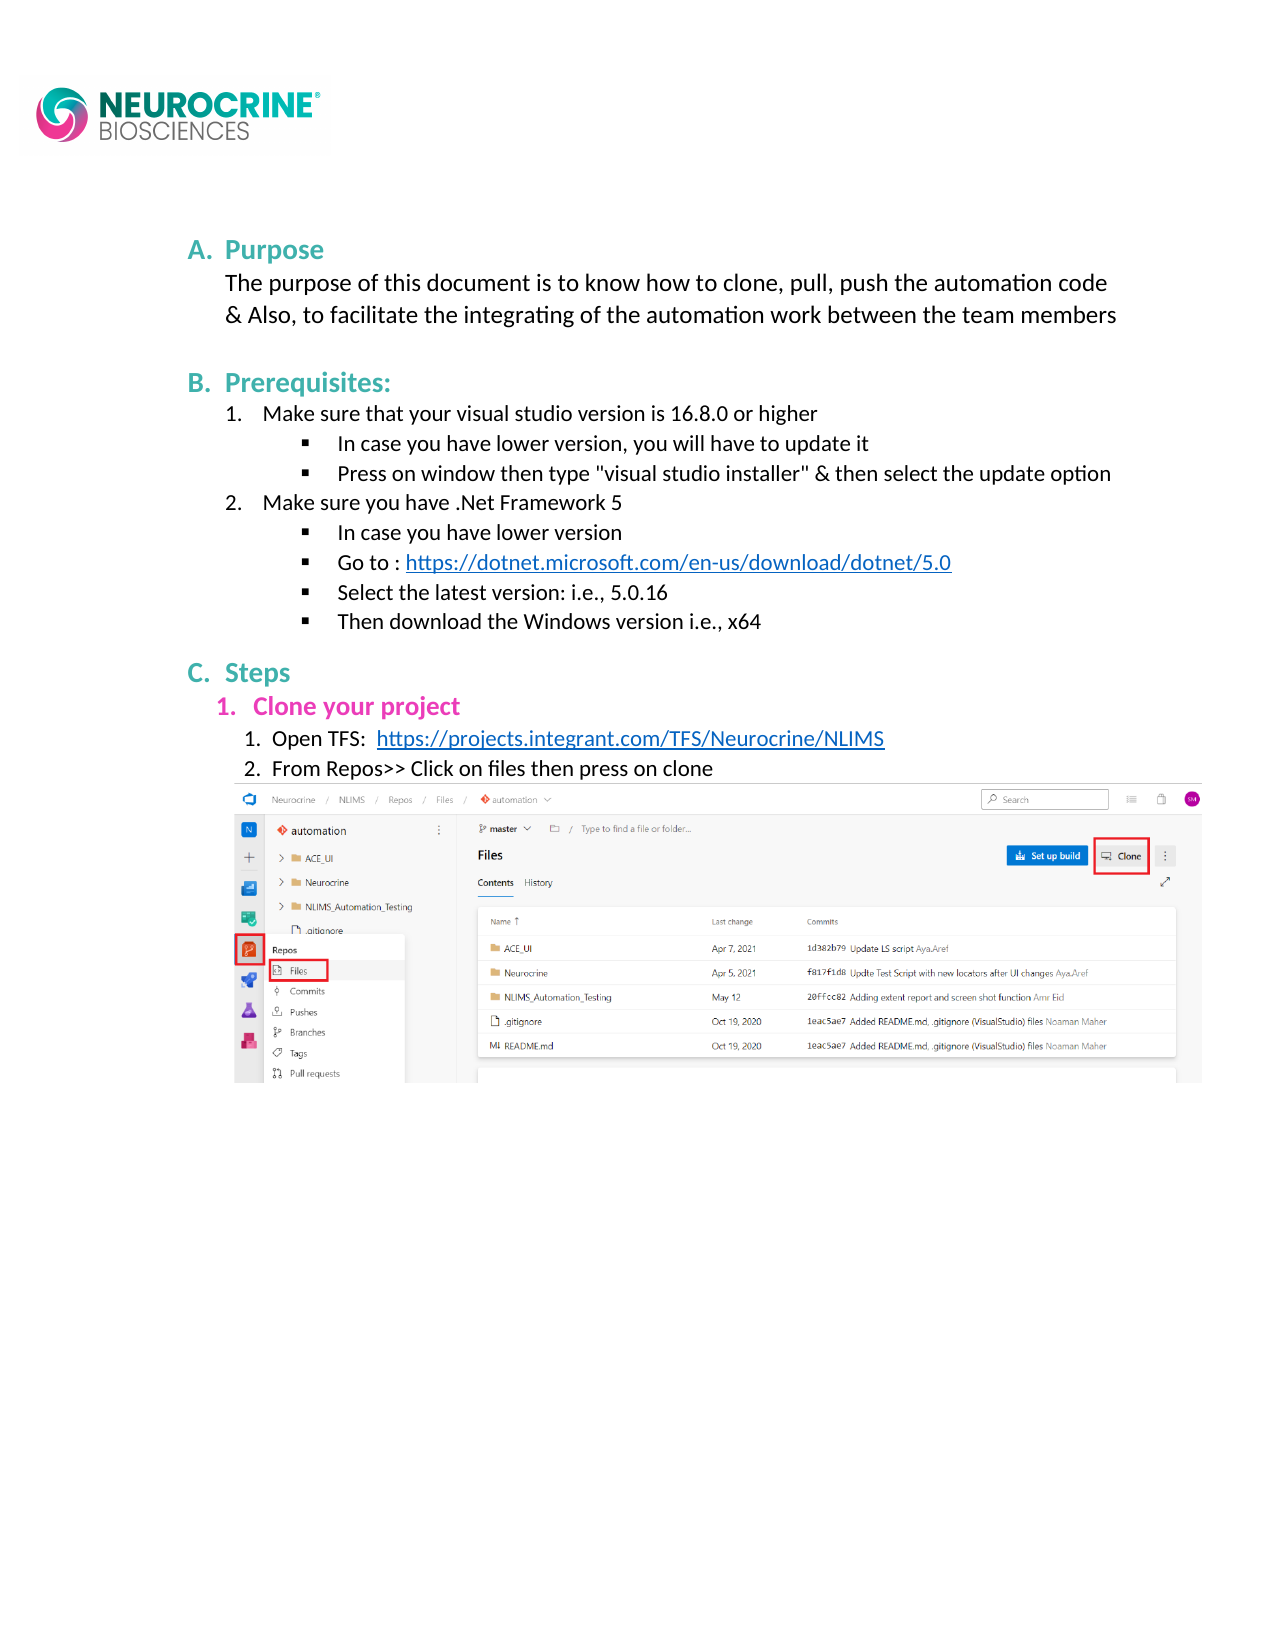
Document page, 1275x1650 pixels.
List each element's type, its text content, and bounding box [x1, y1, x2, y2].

text The purpose of this document is to know how to clone, pull, push the automation code [225, 267, 1125, 297]
subtitle Purpose [187, 231, 1125, 267]
list Go to : https://dotnet.microsoft.com/en-us/download/dotnet/5.0 [300, 548, 1125, 576]
list Open TFS: https://projects.integrant.com/TFS/Neurocrine/NLIMS [244, 724, 1125, 752]
subtitle Prerequisites: [187, 364, 1125, 399]
picture [18, 75, 331, 156]
list Then download the Windows version i.e., x64 [300, 607, 1125, 635]
picture [234, 783, 1209, 1083]
list Make sure you have .Net Framework 5 [225, 488, 1125, 517]
list Select the latest version: i.e., 5.0.16 [300, 578, 1125, 606]
list Make sure that your visual studio version is 16.8.0 or higher [225, 399, 1125, 427]
subtitle Steps [187, 654, 1125, 689]
list In case you have lower version [300, 518, 1125, 546]
list Press on window then type "visual studio installer" & then select the update option [300, 459, 1125, 487]
list From Repos>> Click on files then press on clone [244, 754, 1125, 782]
text & Also, to facilitate the integrating of the automation work between the team members [225, 299, 1125, 330]
list Clone your project [216, 689, 1125, 722]
list In case you have lower version, you will have to update it [300, 429, 1125, 457]
